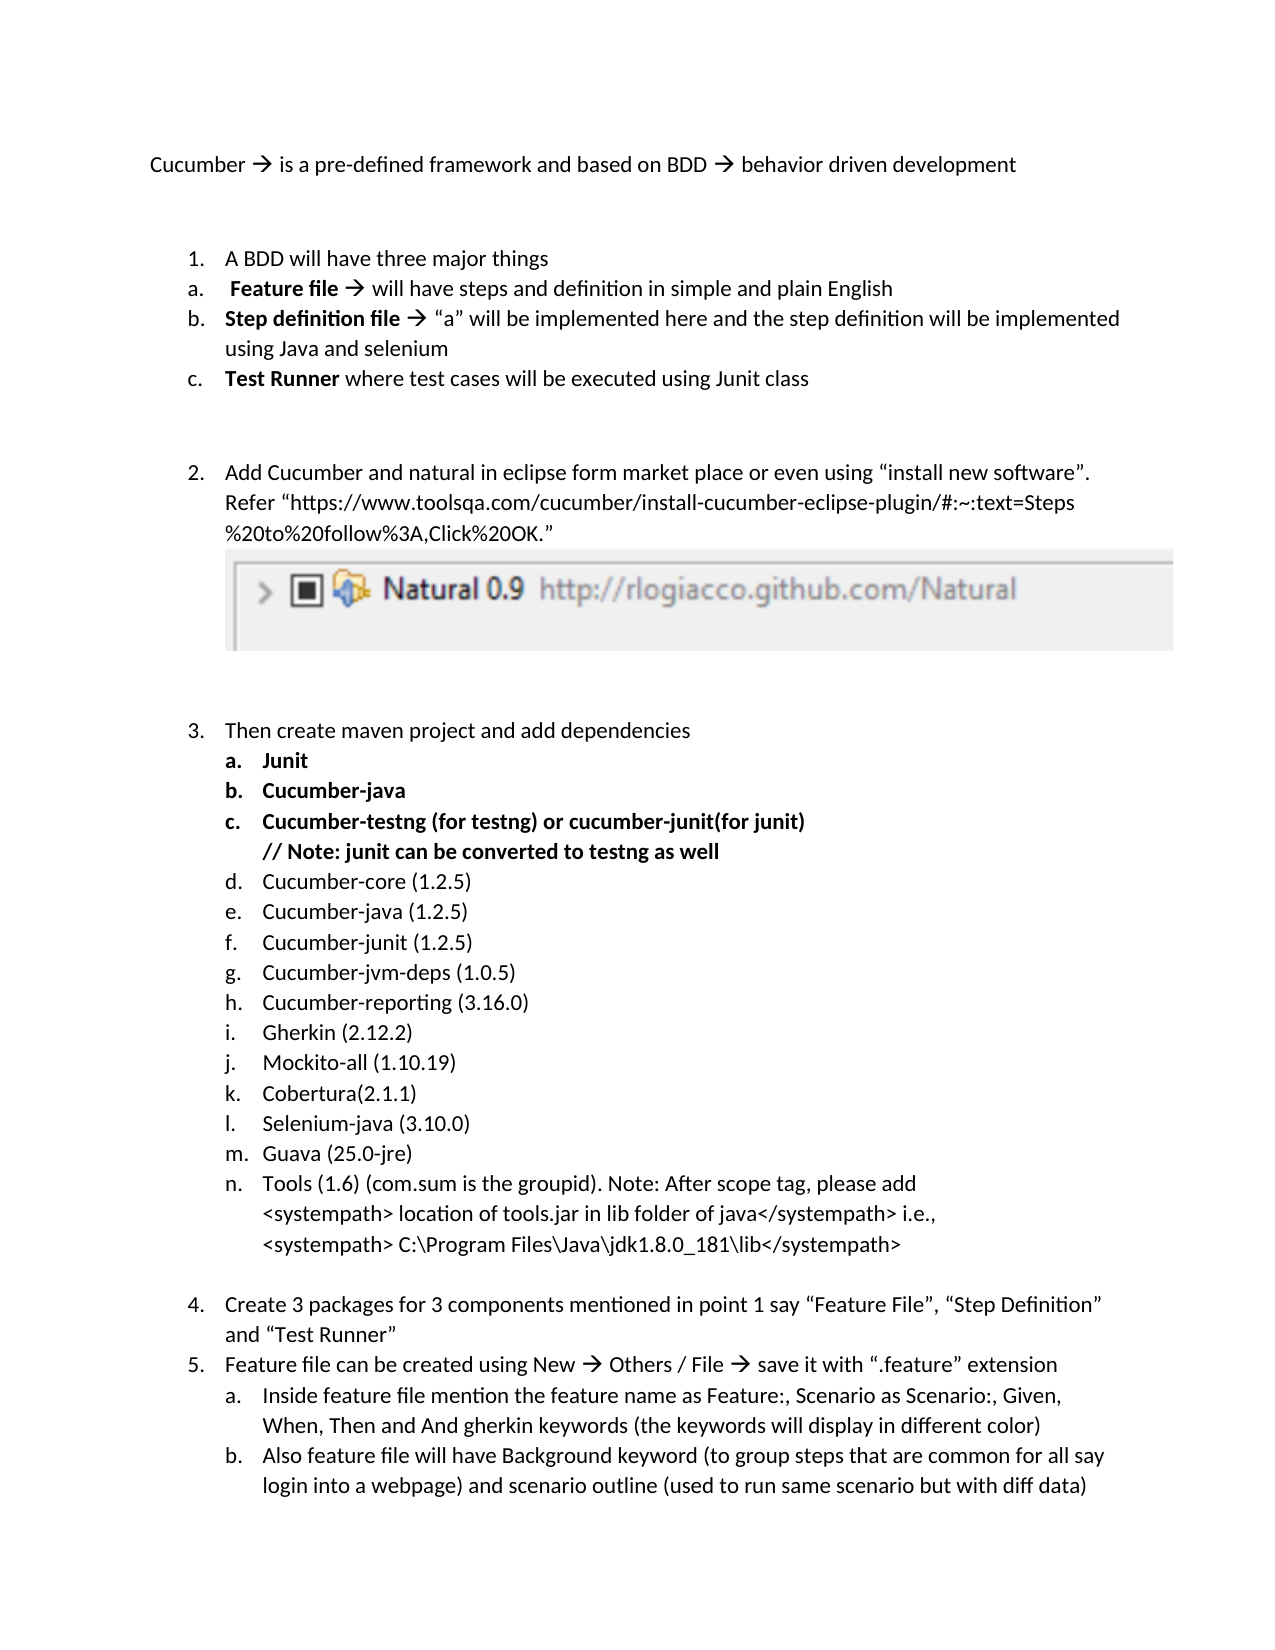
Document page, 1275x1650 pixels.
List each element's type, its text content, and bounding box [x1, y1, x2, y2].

list Selenium-java (3.10.0) [225, 1109, 1125, 1137]
list A BDD will have three major things [187, 244, 1125, 272]
list Cucumber-junit (1.2.5) [225, 928, 1125, 956]
list Add Cucumber and natural in eclipse form market place or even using “install new software”. Refer “https://www.toolsqa.com/cucumber/install-cucumber-eclipse-plugin/#:~:text=Steps%20to%20follow%3A,Click%20OK.” [187, 458, 1125, 547]
list Then create maven project and add dependencies [187, 716, 1125, 744]
list Feature file can be created using New Others / File save it with “.feature” extension [187, 1351, 1125, 1379]
list Step definition file “a” will be implemented here and the step definition will be implemented using Java and selenium [187, 304, 1125, 362]
list Inside feature file mention the feature name as Feature:, Scenario as Scenario:, Given, When, Then and And gherkin keywords (the keywords will display in different color) [225, 1381, 1125, 1439]
list Cobertura(2.1.1) [225, 1079, 1125, 1107]
list <systempath> C:\Program Files\Java\jdk1.8.0_181\lib</systempath> [262, 1230, 1125, 1258]
list Cucumber-reporting (3.16.0) [225, 988, 1125, 1016]
text Cucumber is a pre-defined framework and based on BDD behavior driven development [150, 150, 1125, 178]
list Feature file will have steps and definition in simple and plain English [187, 274, 1125, 302]
list Gherkin (2.12.2) [225, 1018, 1125, 1046]
list Also feature file will have Background keyword (to group steps that are common for all say login into a webpage) and scenario outline (used to run same scenario but with diff data) [225, 1441, 1125, 1499]
list Cucumber-jvm-deps (1.0.5) [225, 958, 1125, 986]
list Create 3 packages for 3 components mentioned in point 1 say “Feature File”, “Step Definition” and “Test Runner” [187, 1290, 1125, 1348]
list Cucumber-core (1.2.5) [225, 867, 1125, 895]
list <systempath> location of tools.jar in lib folder of java</systempath> i.e., [262, 1199, 1125, 1228]
list Cucumber-java [225, 777, 1125, 805]
list Junit [225, 746, 1125, 774]
list Test Runner where test cases will be executed using Junit class [187, 364, 1125, 393]
list Cucumber-testng (for testng) or cucumber-junit(for junit) [225, 807, 1125, 835]
list Tools (1.6) (com.sum is the groupid). Note: After scope tag, please add [225, 1169, 1125, 1197]
list Mockito-all (1.10.19) [225, 1048, 1125, 1077]
list // Note: junit can be converted to testng as well [262, 837, 1125, 865]
list Cucumber-java (1.2.5) [225, 897, 1125, 926]
picture [225, 548, 1174, 651]
list Guava (25.0-jre) [225, 1139, 1125, 1167]
